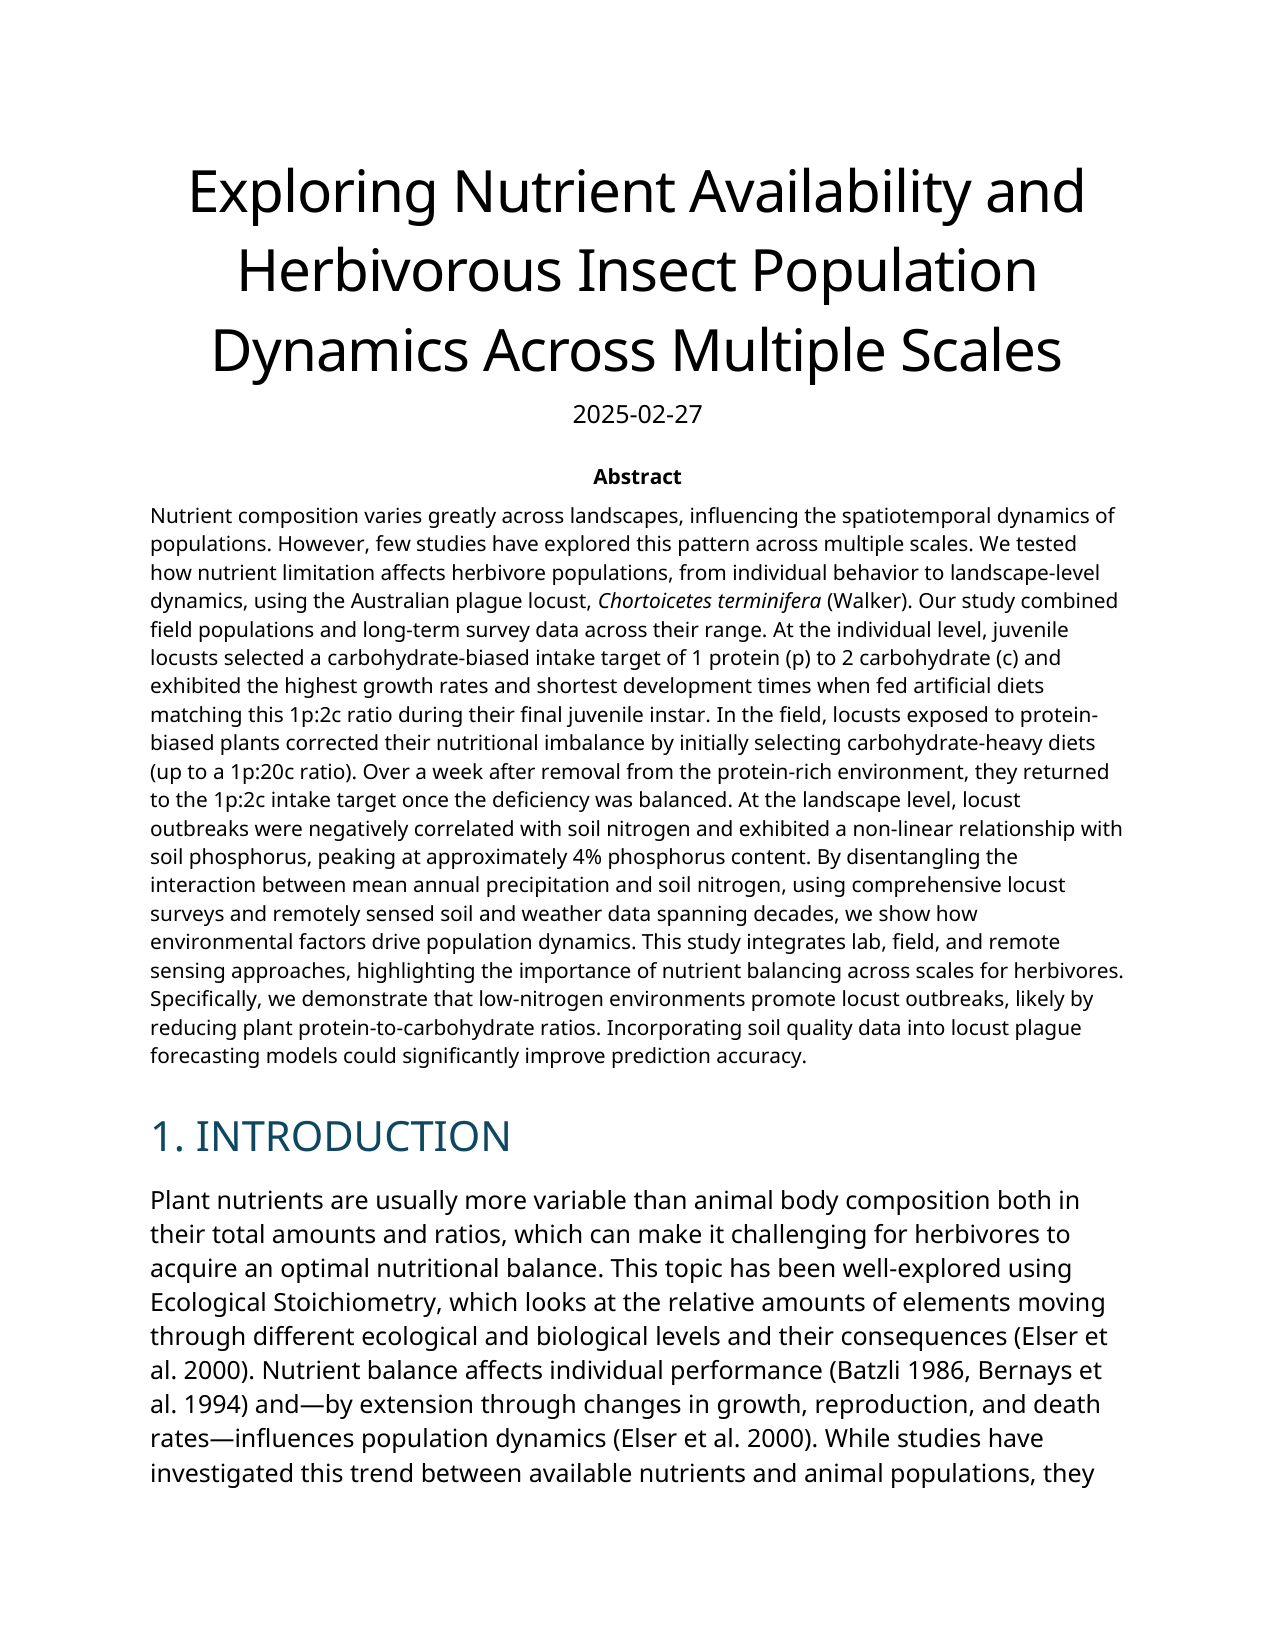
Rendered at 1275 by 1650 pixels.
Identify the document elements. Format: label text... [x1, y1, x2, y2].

subtitle 1. INTRODUCTION [150, 1107, 1125, 1164]
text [150, 1183, 1125, 1489]
title Exploring Nutrient Availability and Herbivorous Insect Population Dynamics Across Multiple Scales [150, 150, 1125, 388]
text 2025-02-27 [150, 397, 1125, 431]
title Abstract [150, 462, 1125, 491]
text Nutrient composition varies greatly across landscapes, influencing the spatiotemporal dynamics of populations. However, few studies have explored this pattern across multiple scales. We tested how nutrient limitation affects herbivore populations, from individual behavior to landscape-level dynamics, using the Australian plague locust, Chortoicetes terminifera (Walker). Our study combined field populations and long-term survey data across their range. At the individual level, juvenile locusts selected a carbohydrate-biased intake target of 1 protein (p) to 2 carbohydrate (c) and exhibited the highest growth rates and shortest development times when fed artificial diets matching this 1p:2c ratio during their final juvenile instar. In the field, locusts exposed to protein-biased plants corrected their nutritional imbalance by initially selecting carbohydrate-heavy diets (up to a 1p:20c ratio). Over a week after removal from the protein-rich environment, they returned to the 1p:2c intake target once the deficiency was balanced. At the landscape level, locust outbreaks were negatively correlated with soil nitrogen and exhibited a non-linear relationship with soil phosphorus, peaking at approximately 4% phosphorus content. By disentangling the interaction between mean annual precipitation and soil nitrogen, using comprehensive locust surveys and remotely sensed soil and weather data spanning decades, we show how environmental factors drive population dynamics. This study integrates lab, field, and remote sensing approaches, highlighting the importance of nutrient balancing across scales for herbivores. Specifically, we demonstrate that low-nitrogen environments promote locust outbreaks, likely by reducing plant protein-to-carbohydrate ratios. Incorporating soil quality data into locust plague forecasting models could significantly improve prediction accuracy. [150, 501, 1125, 1070]
